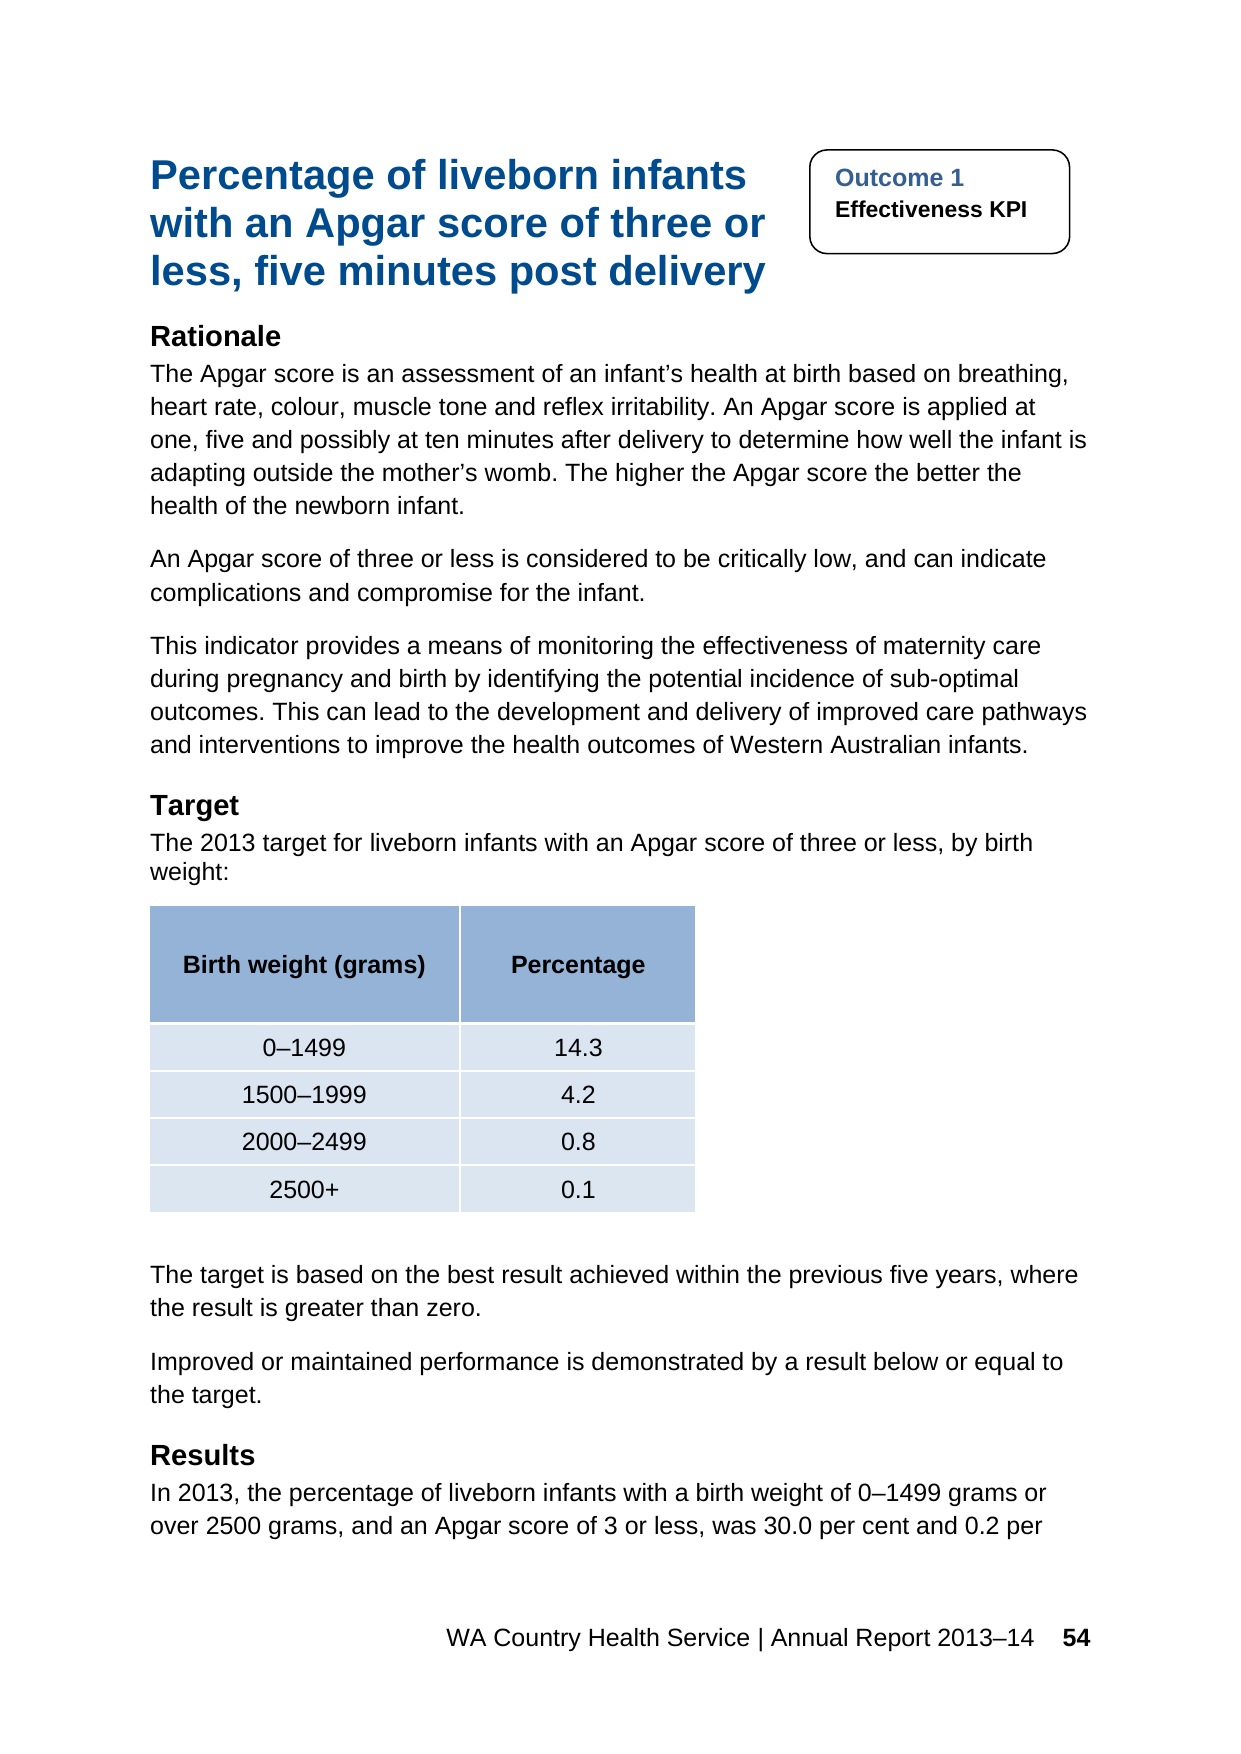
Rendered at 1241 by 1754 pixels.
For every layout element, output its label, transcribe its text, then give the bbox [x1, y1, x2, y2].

text The 2013 target for liveborn infants with an Apgar score of three or less, by birth weight: [150, 828, 1090, 886]
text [150, 1478, 1090, 1540]
table_cell 0–1499 [150, 1025, 459, 1070]
table_cell 0.8 [461, 1119, 695, 1164]
text The Apgar score is an assessment of an infant’s health at birth based on breathing, heart rate, colour, muscle tone and reflex irritability. An Apgar score is applied at one, five and possibly at ten minutes after delivery to determine how well the infant is adapting outside the mother’s womb. The higher the Apgar score the better the health of the newborn infant. [150, 358, 1090, 519]
table_cell 4.2 [461, 1072, 695, 1117]
text Percentage of liveborn infants with an Apgar score of three or less, five minutes post delivery [150, 150, 1090, 294]
table_header Percentage [461, 906, 695, 1022]
table_cell 2000–2499 [150, 1119, 459, 1164]
text Target [150, 788, 1090, 822]
text Results [150, 1438, 1090, 1472]
text Rationale [150, 319, 1090, 352]
table_cell 0.1 [461, 1166, 695, 1212]
table_cell 14.3 [461, 1025, 695, 1070]
table_cell 1500–1999 [150, 1072, 459, 1117]
text This indicator provides a means of monitoring the effectiveness of maternity care during pregnancy and birth by identifying the potential incidence of sub-optimal outcomes. This can lead to the development and delivery of improved care pathways and interventions to improve the health outcomes of Western Australian infants. [150, 631, 1090, 759]
text Improved or maintained performance is demonstrated by a result below or equal to the target. [150, 1347, 1090, 1409]
table_header Birth weight (grams) [150, 906, 459, 1022]
table_cell 2500+ [150, 1166, 459, 1212]
text An Apgar score of three or less is considered to be critically low, and can indicate complications and compromise for the infant. [150, 544, 1090, 606]
text The target is based on the best result achieved within the previous five years, where the result is greater than zero. [150, 1260, 1090, 1322]
